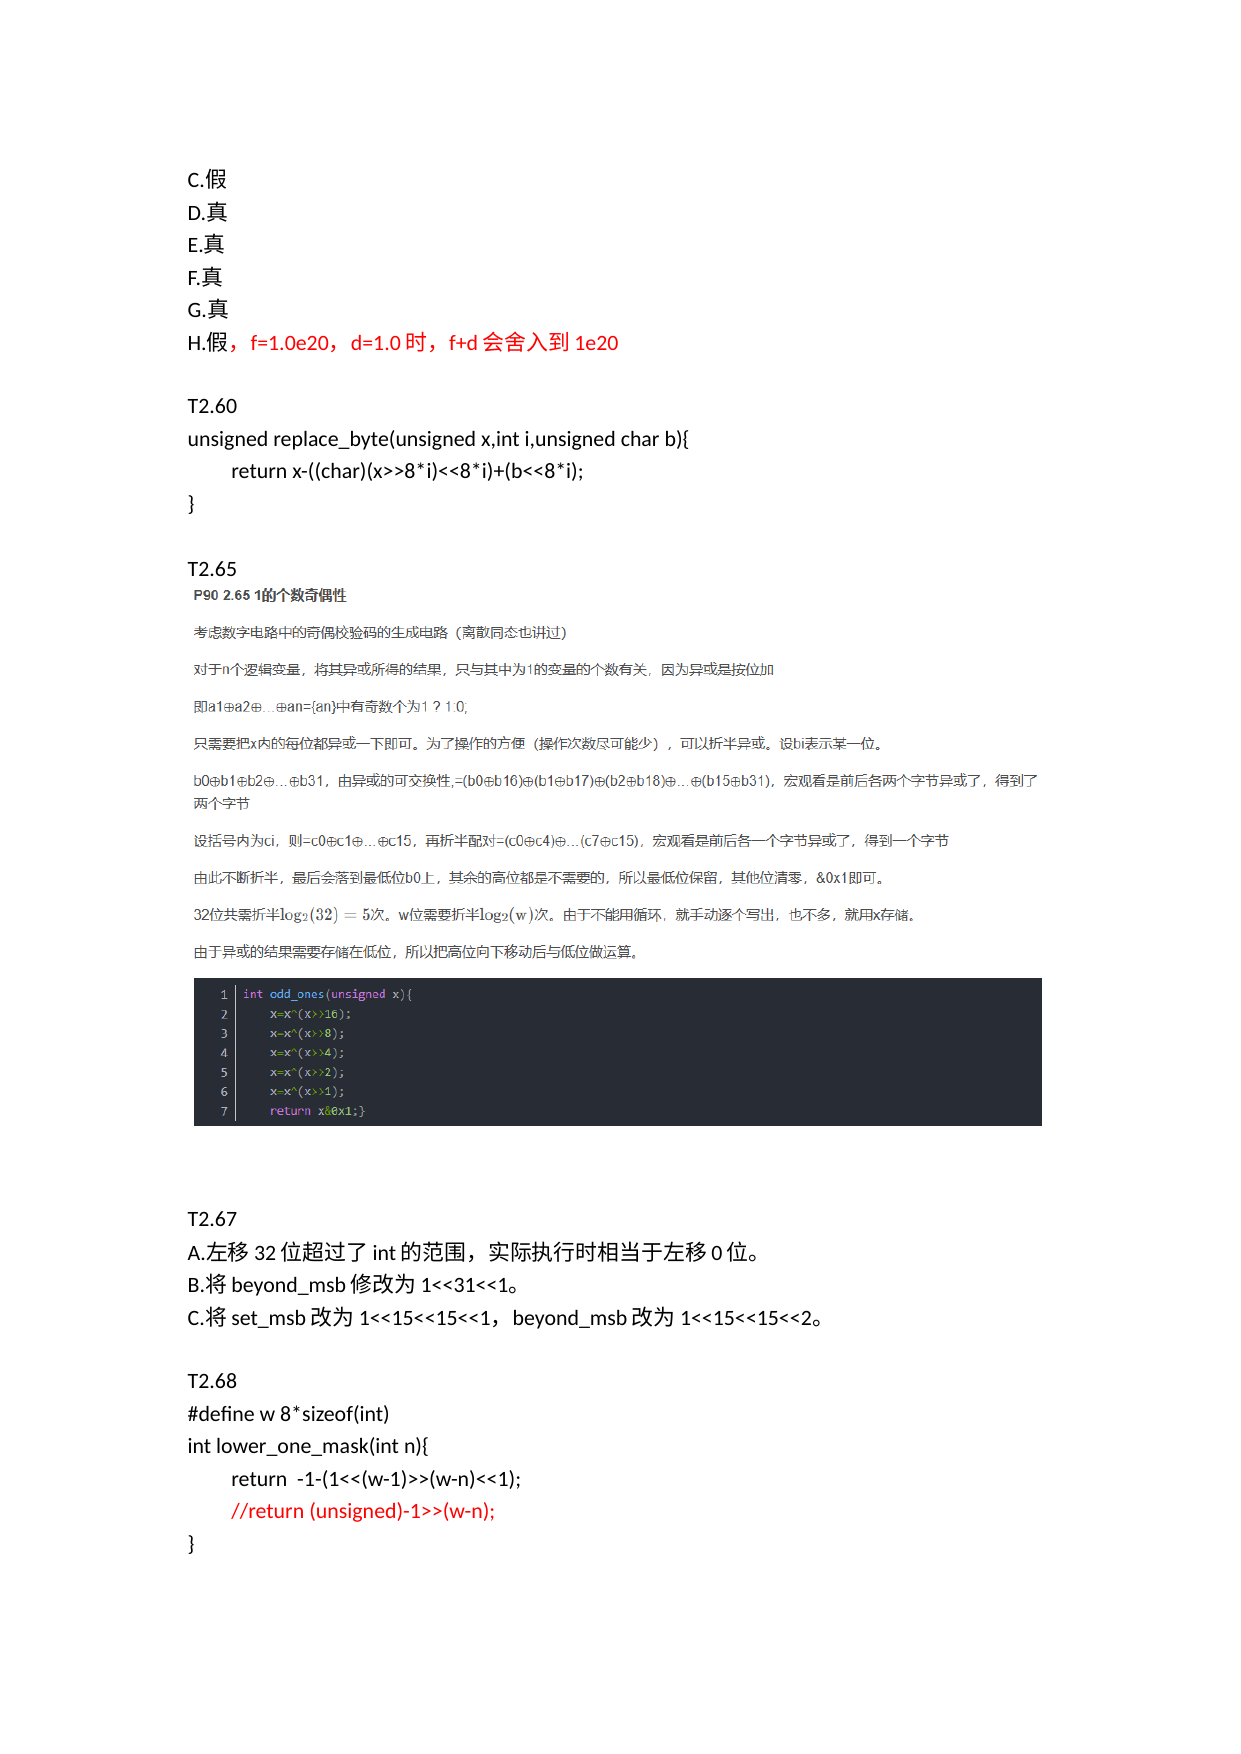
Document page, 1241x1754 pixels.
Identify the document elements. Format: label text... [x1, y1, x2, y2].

text return -1-(1<<(w-1)>>(w-n)<<1); [187, 1462, 1053, 1494]
text } [187, 1527, 1053, 1559]
text } [187, 487, 1053, 519]
text T2.67 [187, 1202, 1053, 1234]
text G.真 [187, 292, 1053, 324]
text T2.68 [187, 1364, 1053, 1397]
text D.真 [187, 194, 1053, 227]
text B.将beyond_msb修改为1<<31<<1。 [187, 1267, 1053, 1299]
text A.左移32位超过了int的范围，实际执行时相当于左移0位。 [187, 1234, 1053, 1267]
text return x-((char)(x>>8*i)<<8*i)+(b<<8*i); [187, 454, 1053, 487]
text //return (unsigned)-1>>(w-n); [187, 1494, 1053, 1527]
text unsigned replace_byte(unsigned x,int i,unsigned char b){ [187, 422, 1053, 454]
text E.真 [187, 227, 1053, 259]
picture [187, 584, 1053, 1138]
text F.真 [187, 259, 1053, 292]
text C.将set_msb改为1<<15<<15<<1，beyond_msb改为1<<15<<15<<2。 [187, 1299, 1053, 1332]
text T2.65 [187, 552, 1053, 584]
text T2.60 [187, 389, 1053, 422]
text int lower_one_mask(int n){ [187, 1429, 1053, 1462]
text C.假 [187, 162, 1053, 194]
text #define w 8*sizeof(int) [187, 1397, 1053, 1429]
text H.假，f=1.0e20，d=1.0时，f+d会舍入到1e20 [187, 324, 1053, 357]
